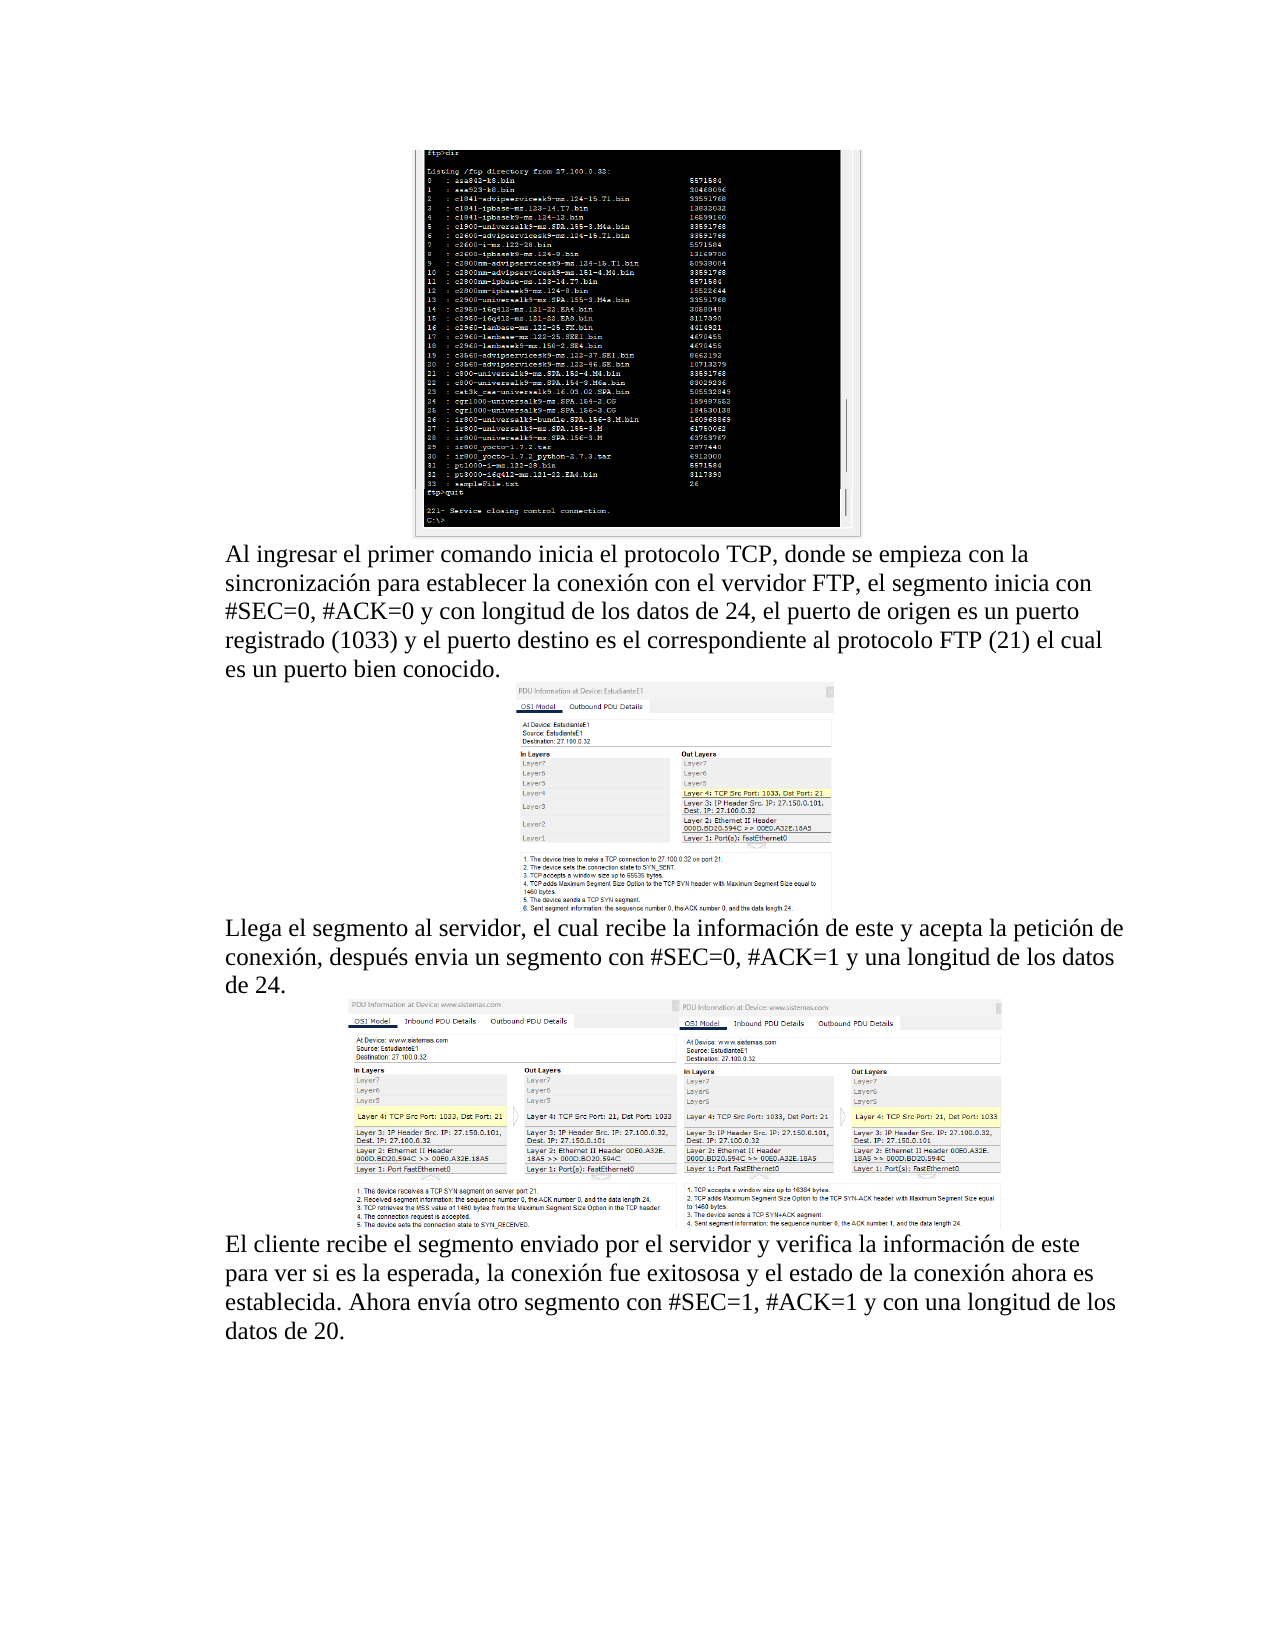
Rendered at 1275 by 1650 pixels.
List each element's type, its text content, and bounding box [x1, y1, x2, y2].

picture [412, 150, 863, 539]
text Al ingresar el primer comando inicia el protocolo TCP, donde se empieza con la sincronización para establecer la conexión con el vervidor FTP, el segmento inicia con #SEC=0, #ACK=0 y con longitud de los datos de 24, el puerto de origen es un puerto registrado (1033) y el puerto destino es el correspondiente al protocolo FTP (21) el cual es un puerto bien conocido. [501, 539, 1125, 683]
text El cliente recibe el segmento enviado por el servidor y verifica la información de este para ver si es la esperada, la conexión fue exitososa y el estado de la conexión ahora es establecida. Ahora envía otro segmento con #SEC=1, #ACK=1 y con una longitud de los datos de 20. [225, 1229, 1125, 1344]
picture [348, 999, 1002, 1230]
picture [516, 682, 834, 913]
text Llega el segmento al servidor, el cual recibe la información de este y acepta la petición de conexión, después envia un segmento con #SEC=0, #ACK=1 y una longitud de los datos de 24. [225, 913, 1125, 999]
